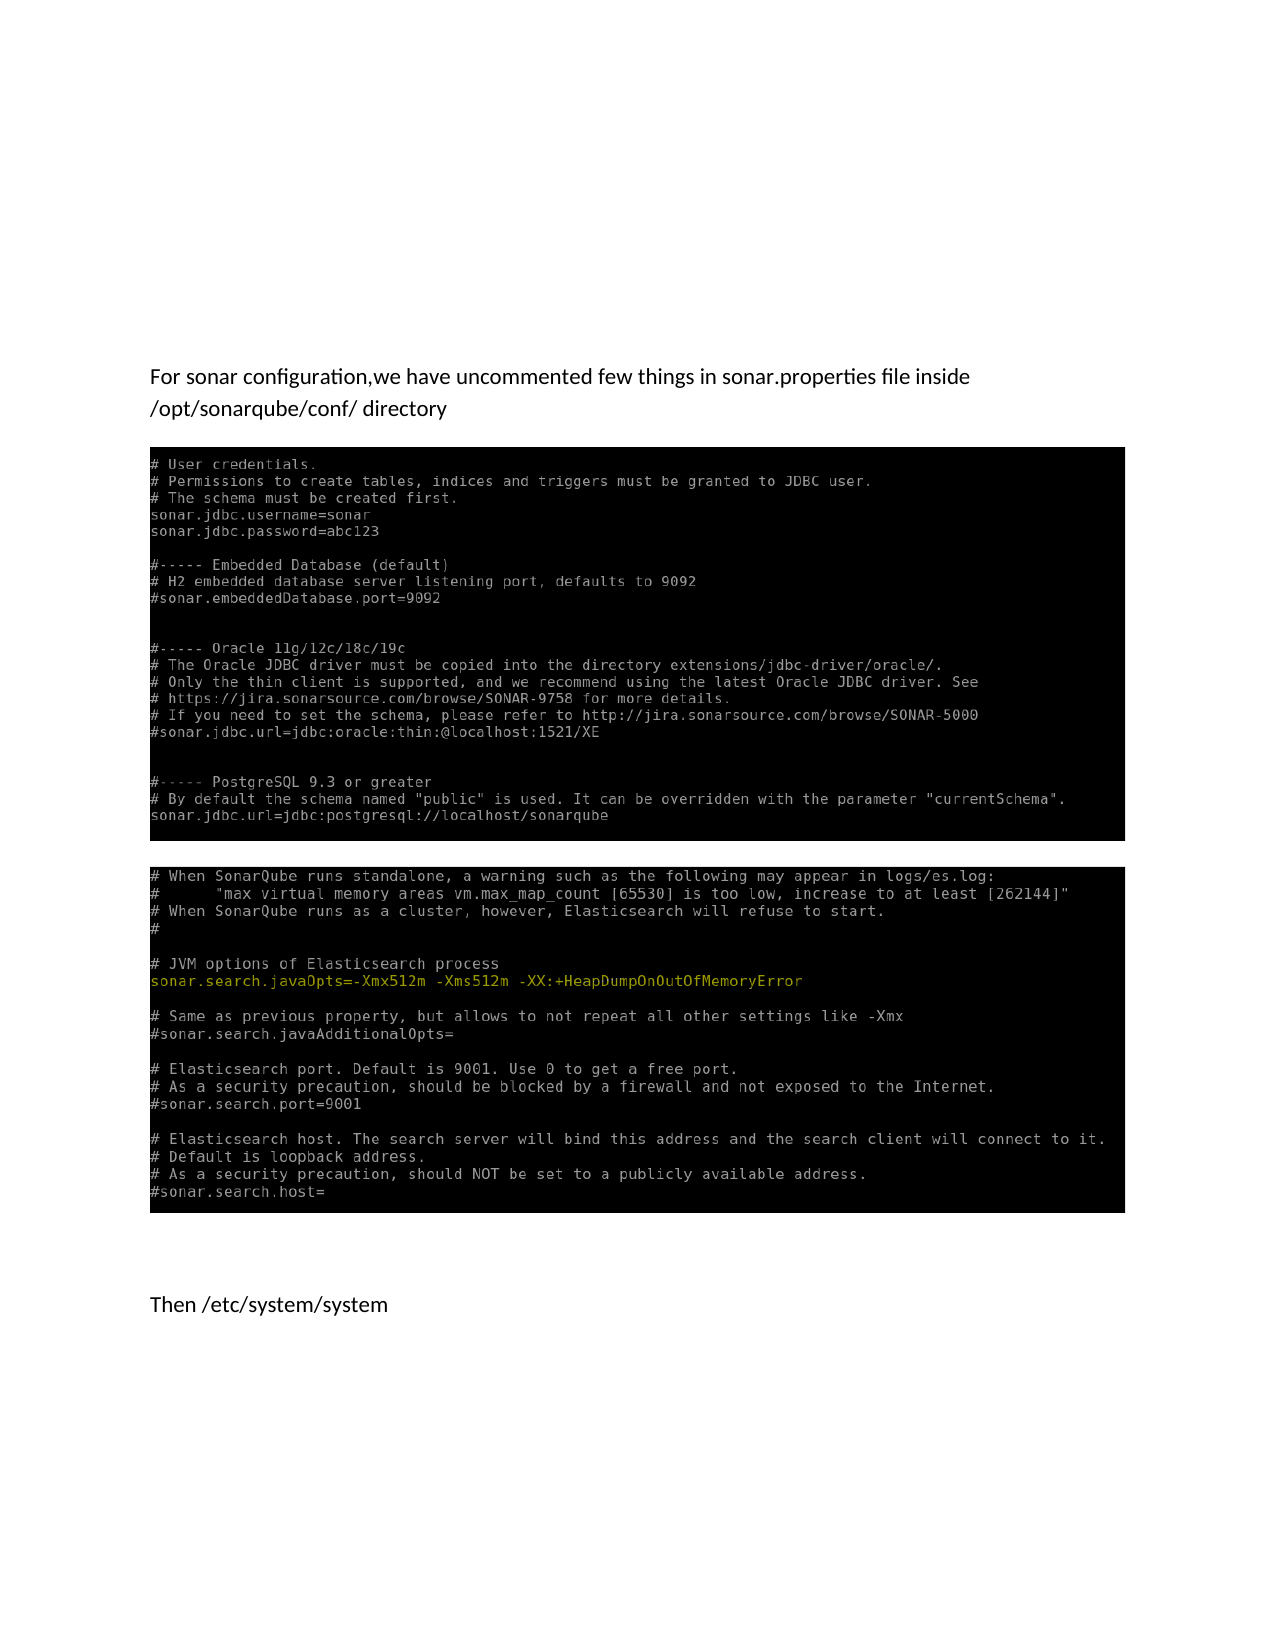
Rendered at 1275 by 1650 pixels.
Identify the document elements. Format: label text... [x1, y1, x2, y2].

text For sonar configuration,we have uncommented few things in sonar.properties file inside /opt/sonarqube/conf/ directory [150, 362, 1125, 422]
text Then /etc/system/system [150, 1291, 1125, 1319]
picture [150, 447, 1125, 841]
picture [150, 866, 1125, 1213]
